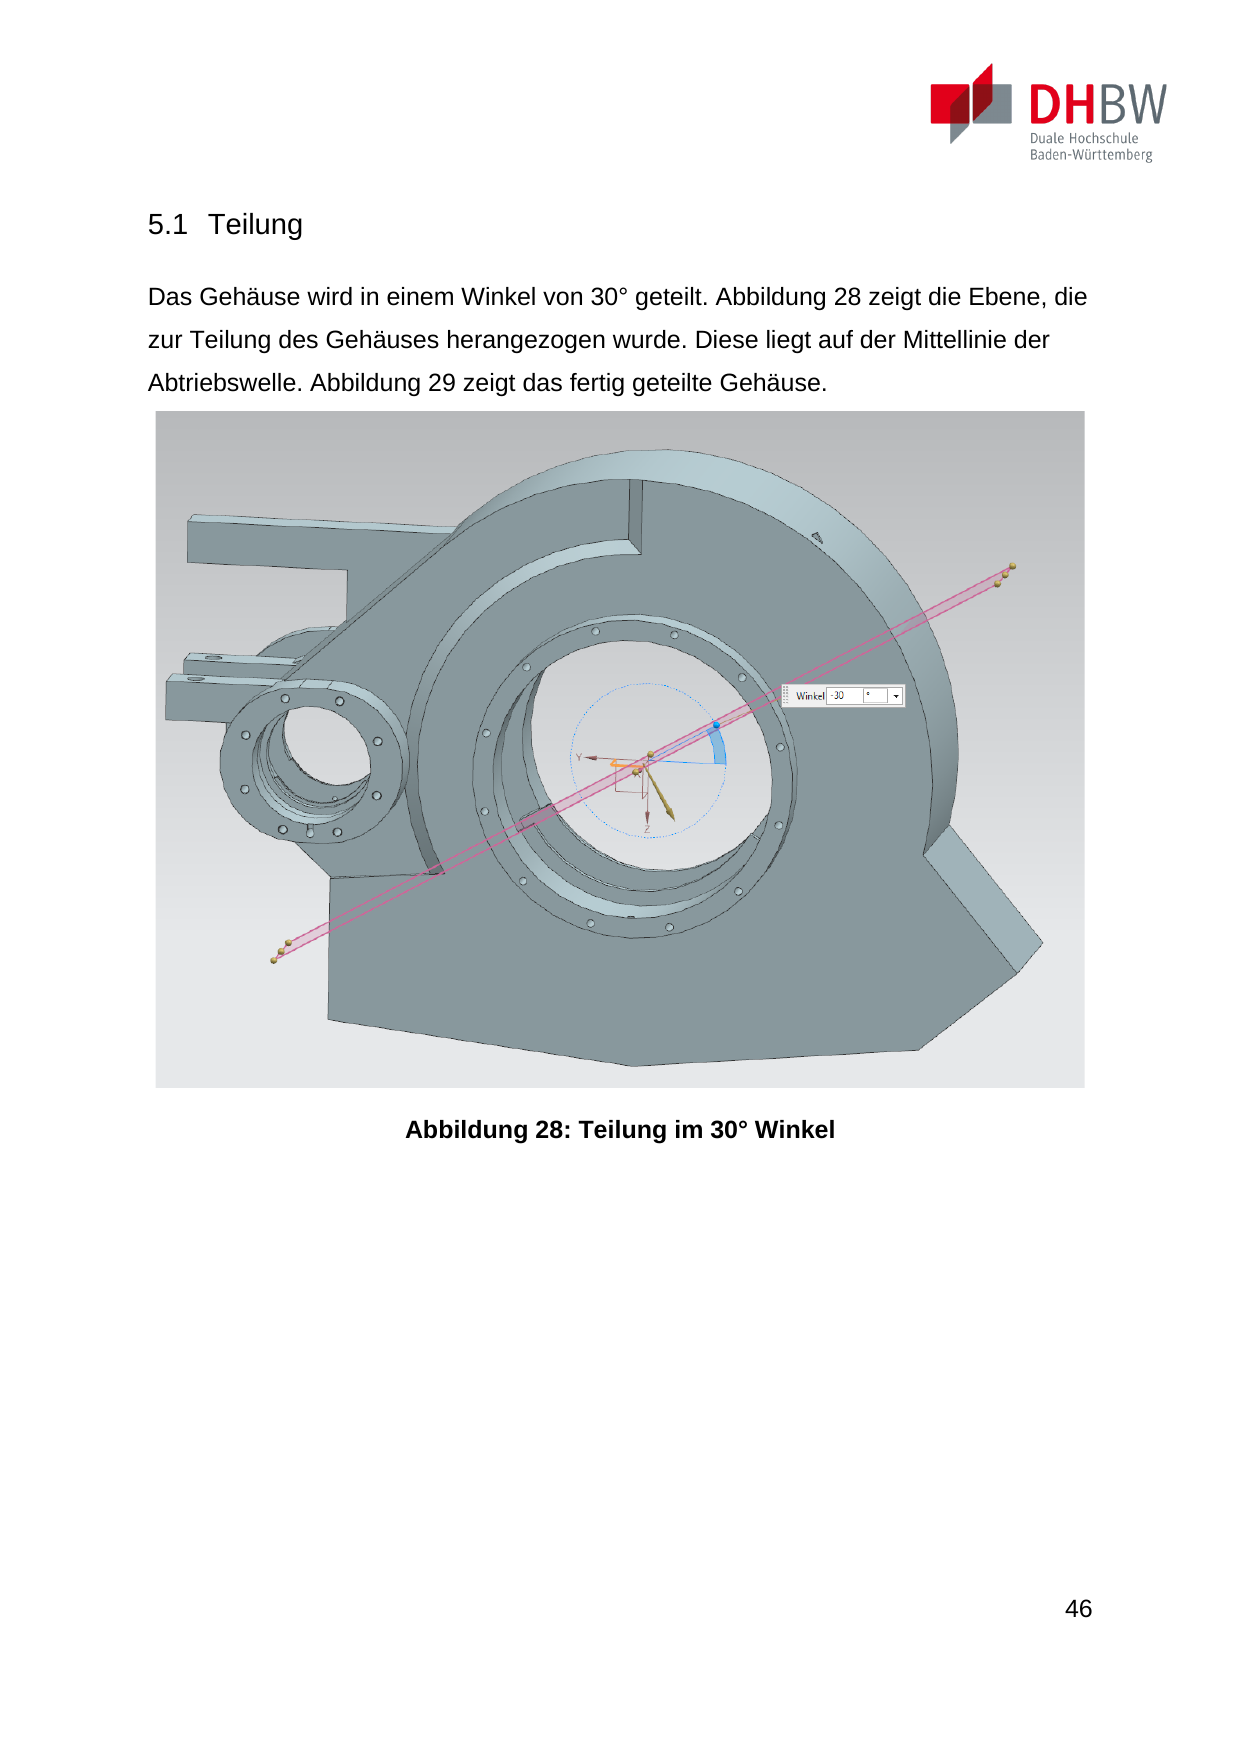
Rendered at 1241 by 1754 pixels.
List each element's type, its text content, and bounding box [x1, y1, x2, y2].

subtitle Teilung [148, 207, 1092, 240]
text Das Gehäuse wird in einem Winkel von 30° geteilt. Abbildung 28 zeigt die Ebene, die zur Teilung des Gehäuses herangezogen wurde. Diese liegt auf der Mittellinie der Abtriebswelle. Abbildung 29 zeigt das fertig geteilte Gehäuse. [148, 282, 1092, 397]
picture [930, 63, 1167, 163]
text Abbildung 28: Teilung im 30° Winkel [148, 1115, 1092, 1144]
picture [155, 411, 1085, 1088]
